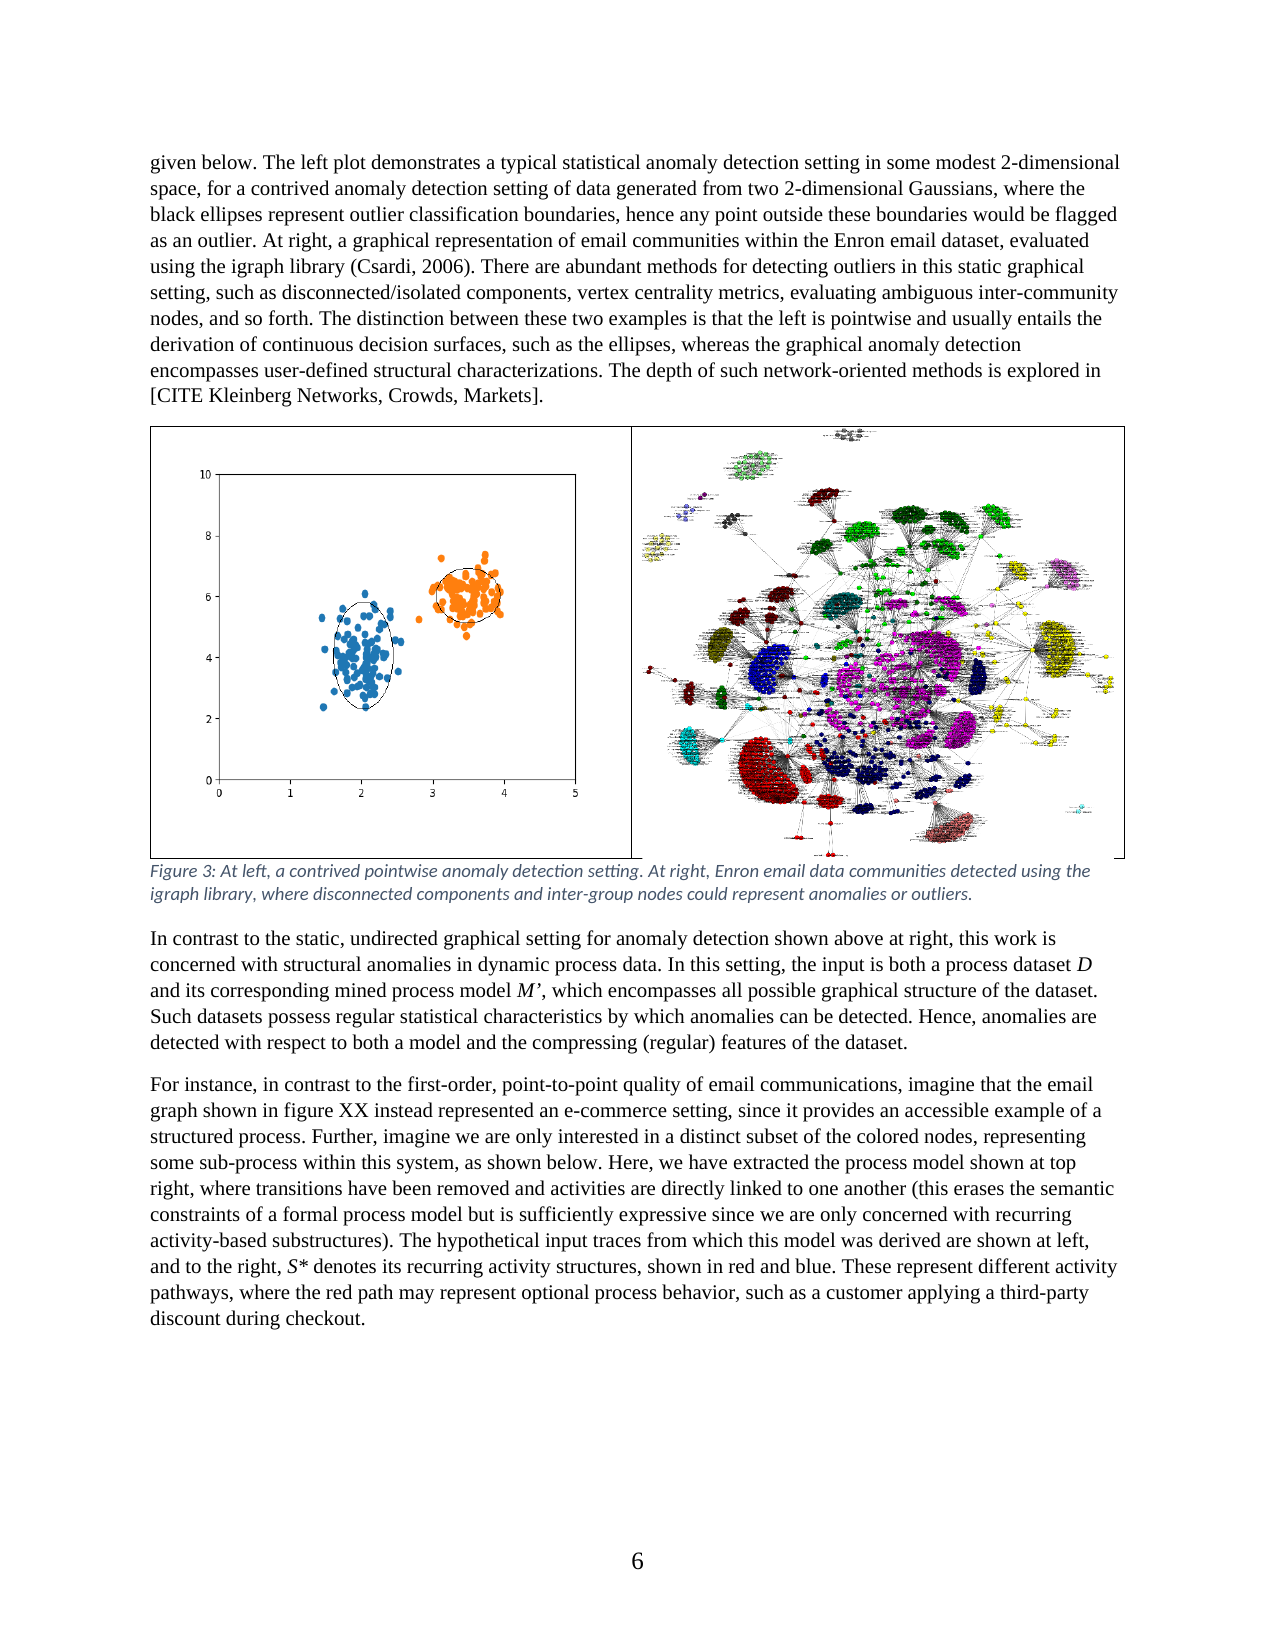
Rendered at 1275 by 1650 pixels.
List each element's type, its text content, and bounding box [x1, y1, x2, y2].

table_header [151, 427, 631, 858]
table_header [1114, 427, 1124, 858]
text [150, 150, 1125, 407]
text In contrast to the static, undirected graphical setting for anomaly detection shown above at right, this work is concerned with structural anomalies in dynamic process data. In this setting, the input is both a process dataset D and its corresponding mined process model M’, which encompasses all possible graphical structure of the dataset. Such datasets possess regular statistical characteristics by which anomalies can be detected. Hence, anomalies are detected with respect to both a model and the compressing (regular) features of the dataset. [150, 926, 1125, 1054]
text For instance, in contrast to the first-order, point-to-point quality of email communications, imagine that the email graph shown in figure XX instead represented an e-commerce setting, since it provides an accessible example of a structured process. Further, imagine we are only interested in a distinct subset of the colored nodes, representing some sub-process within this system, as shown below. Here, we have extracted the process model shown at top right, where transitions have been removed and activities are directly linked to one another (this erases the semantic constraints of a formal process model but is sufficiently expressive since we are only concerned with recurring activity-based substructures). The hypothetical input traces from which this model was derived are shown at left, and to the right, S* denotes its recurring activity structures, shown in red and blue. These represent different activity pathways, where the red path may represent optional process behavior, such as a customer applying a third-party discount during checkout. [150, 1072, 1125, 1330]
picture [642, 427, 1114, 859]
table_header [632, 427, 642, 858]
picture [161, 427, 621, 823]
